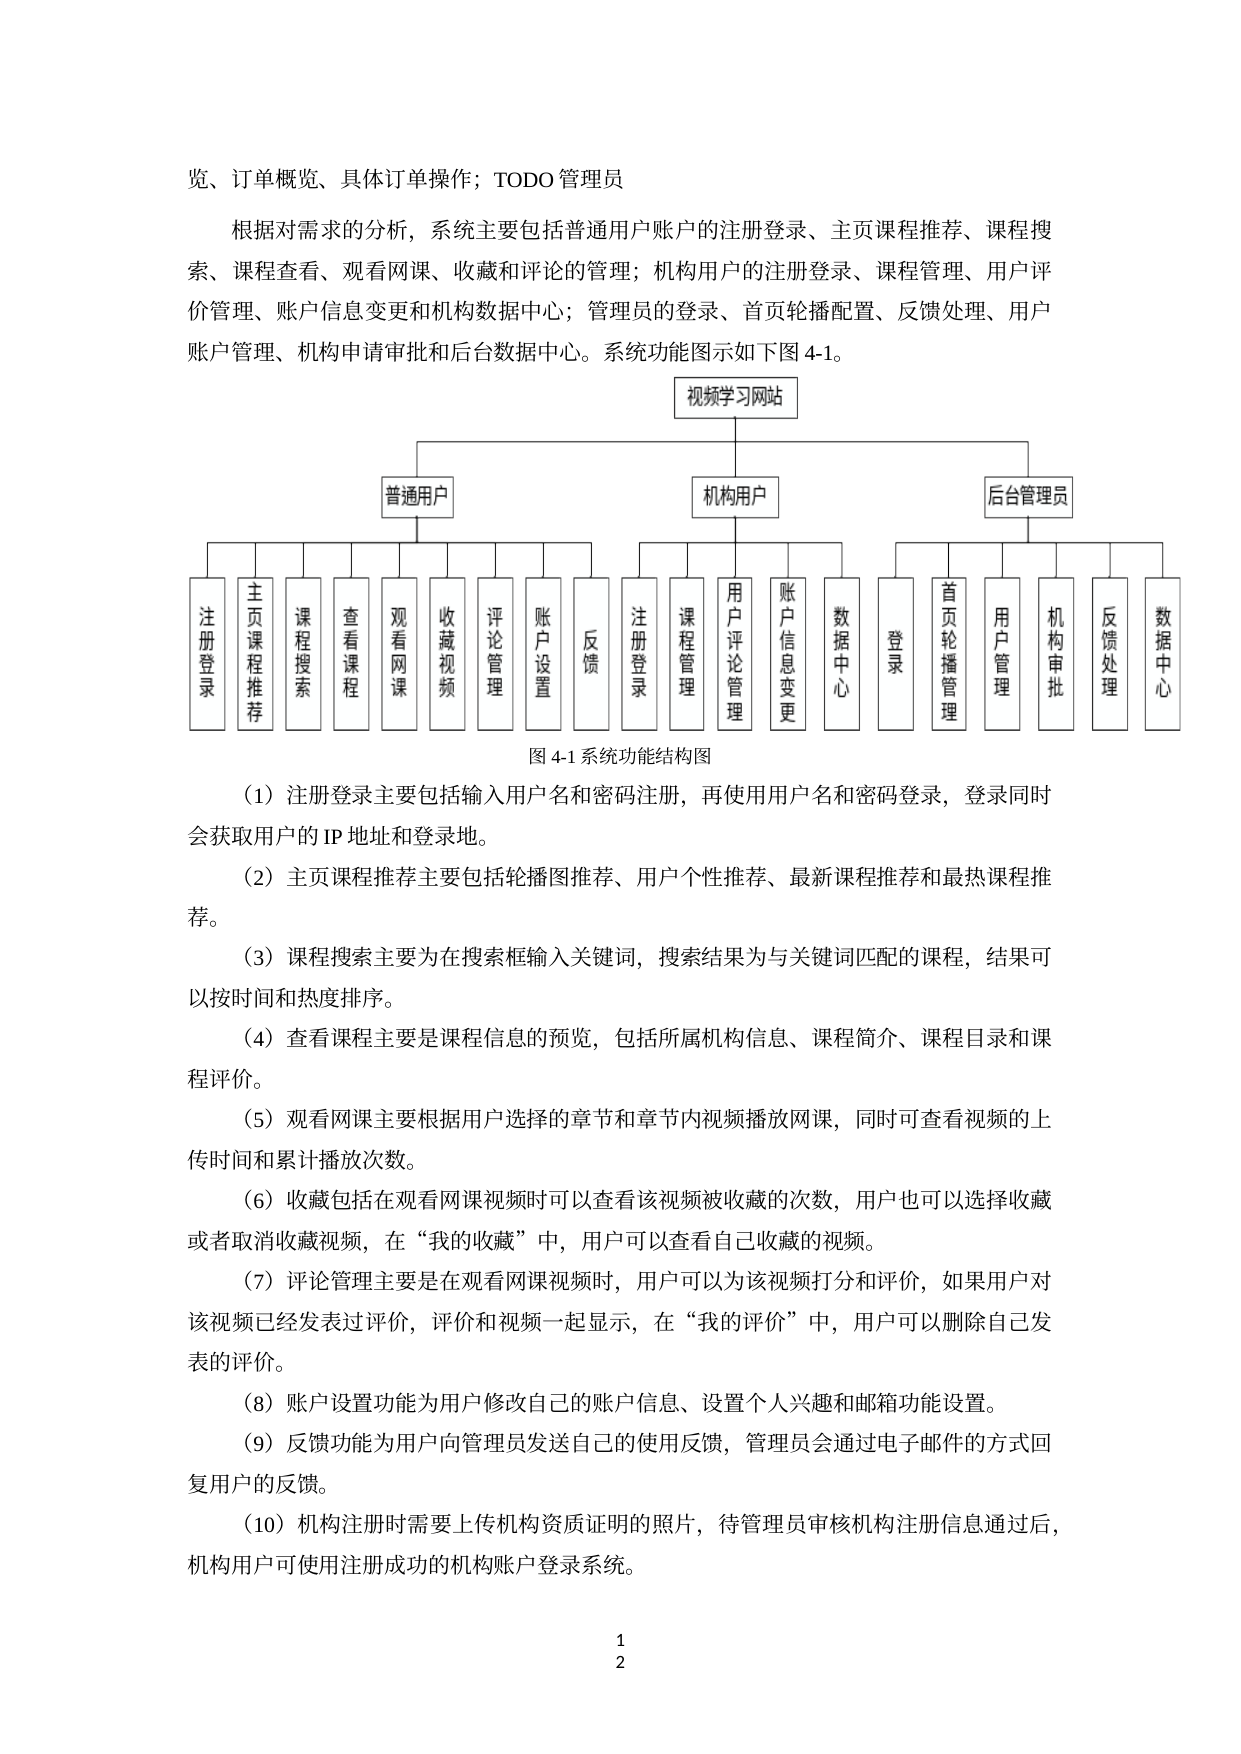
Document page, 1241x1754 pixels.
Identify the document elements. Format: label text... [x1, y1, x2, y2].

text 根据对需求的分析，系统主要包括普通用户账户的注册登录、主页课程推荐、课程搜索、课程查看、观看网课、收藏和评论的管理；机构用户的注册登录、课程管理、用户评价管理、账户信息变更和机构数据中心；管理员的登录、首页轮播配置、反馈处理、用户账户管理、机构申请审批和后台数据中心。系统功能图示如下图4-1。 [187, 213, 1053, 367]
list 课程搜索主要为在搜索框输入关键词，搜索结果为与关键词匹配的课程，结果可以按时间和热度排序。 [187, 940, 1053, 1013]
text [187, 162, 1053, 194]
list 账户设置功能为用户修改自己的账户信息、设置个人兴趣和邮箱功能设置。 [187, 1385, 1053, 1418]
list 评论管理主要是在观看网课视频时，用户可以为该视频打分和评价，如果用户对该视频已经发表过评价，评价和视频一起显示，在“我的评价”中，用户可以删除自己发表的评价。 [187, 1264, 1053, 1378]
list 观看网课主要根据用户选择的章节和章节内视频播放网课，同时可查看视频的上传时间和累计播放次数。 [187, 1102, 1053, 1175]
list 机构注册时需要上传机构资质证明的照片，待管理员审核机构注册信息通过后，机构用户可使用注册成功的机构账户登录系统。 [187, 1507, 1053, 1580]
list 反馈功能为用户向管理员发送自己的使用反馈，管理员会通过电子邮件的方式回复用户的反馈。 [187, 1426, 1053, 1499]
list 主页课程推荐主要包括轮播图推荐、用户个性推荐、最新课程推荐和最热课程推荐。 [187, 859, 1053, 932]
list 收藏包括在观看网课视频时可以查看该视频被收藏的次数，用户也可以选择收藏或者取消收藏视频，在“我的收藏”中，用户可以查看自己收藏的视频。 [187, 1183, 1053, 1256]
list 查看课程主要是课程信息的预览，包括所属机构信息、课程简介、课程目录和课程评价。 [187, 1021, 1053, 1094]
list 注册登录主要包括输入用户名和密码注册，再使用用户名和密码登录，登录同时会获取用户的IP地址和登录地。 [187, 778, 1053, 851]
text 图4-1 系统功能结构图 [187, 739, 1053, 772]
